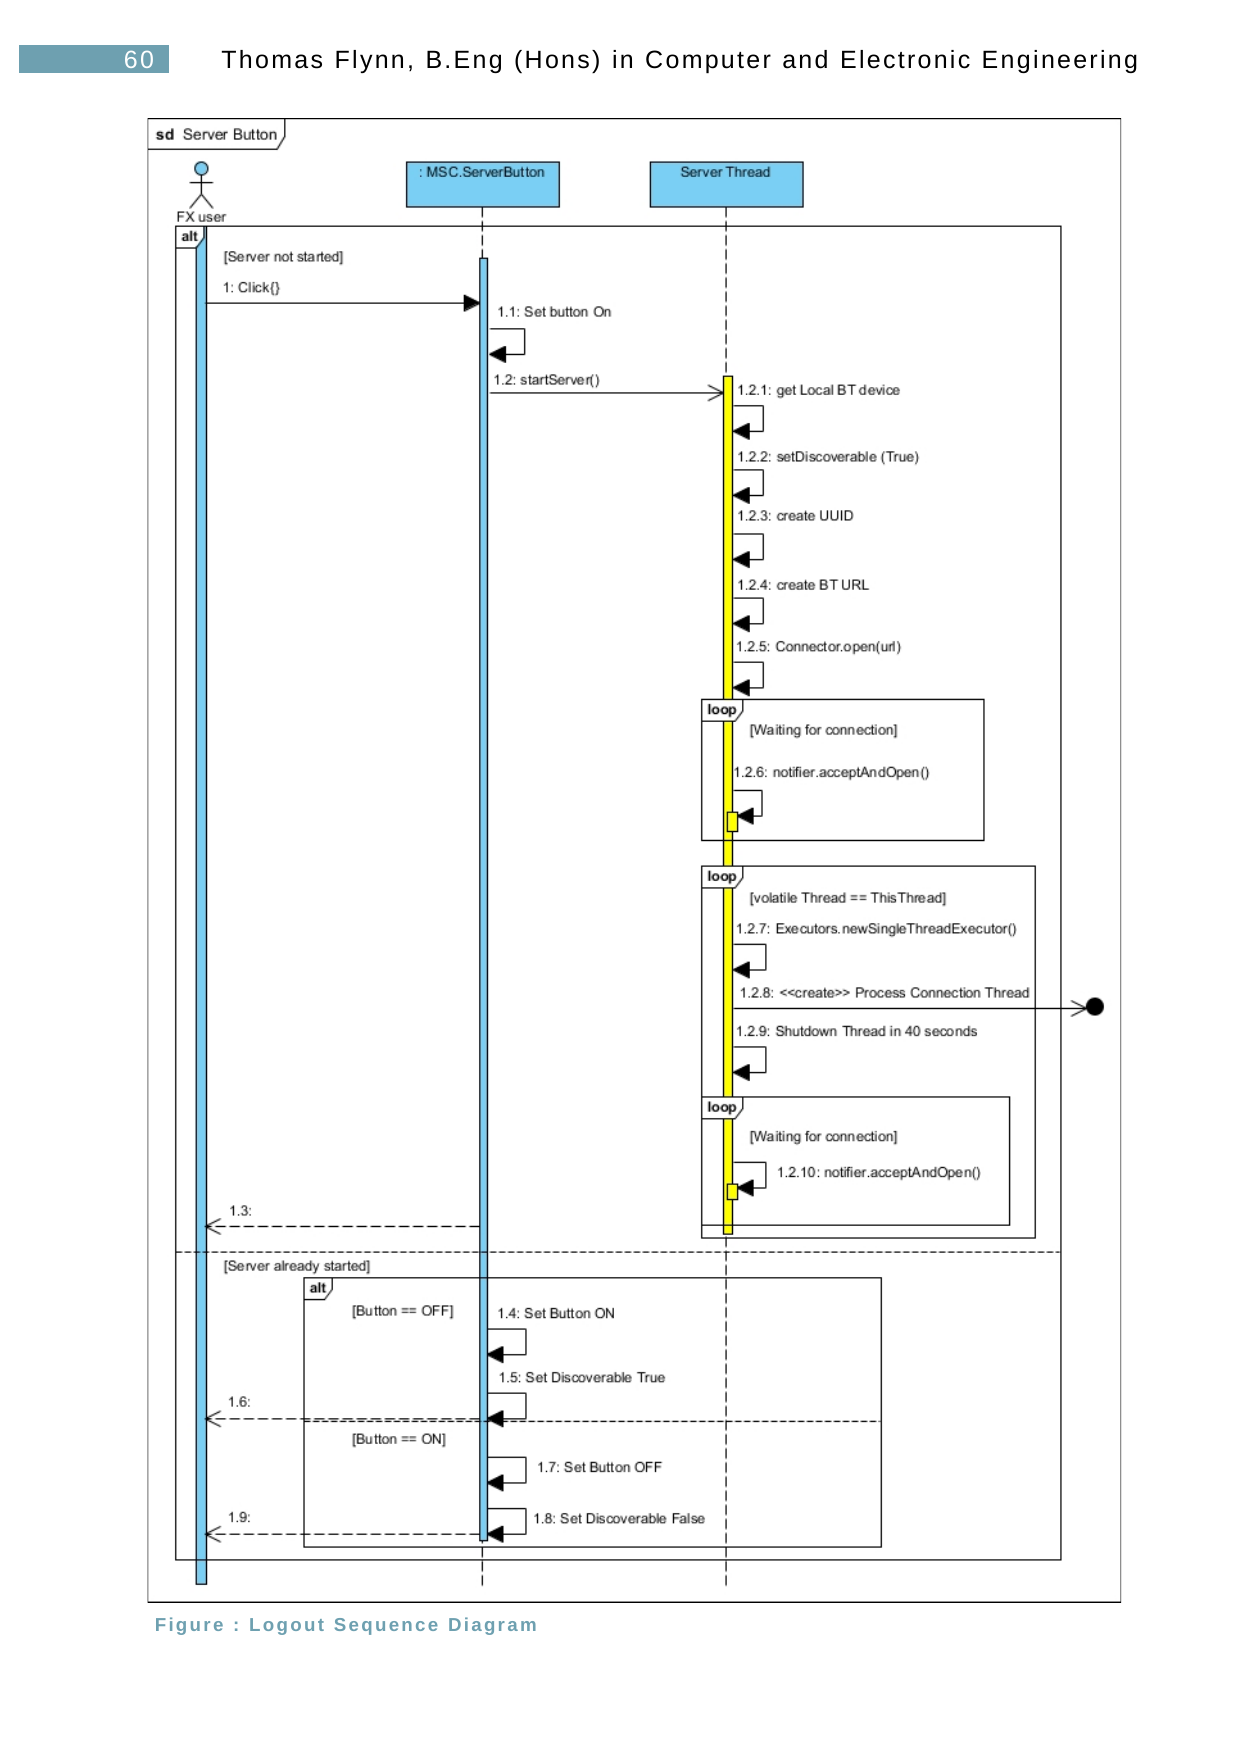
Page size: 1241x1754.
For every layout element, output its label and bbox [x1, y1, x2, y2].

picture [147, 118, 1122, 1603]
